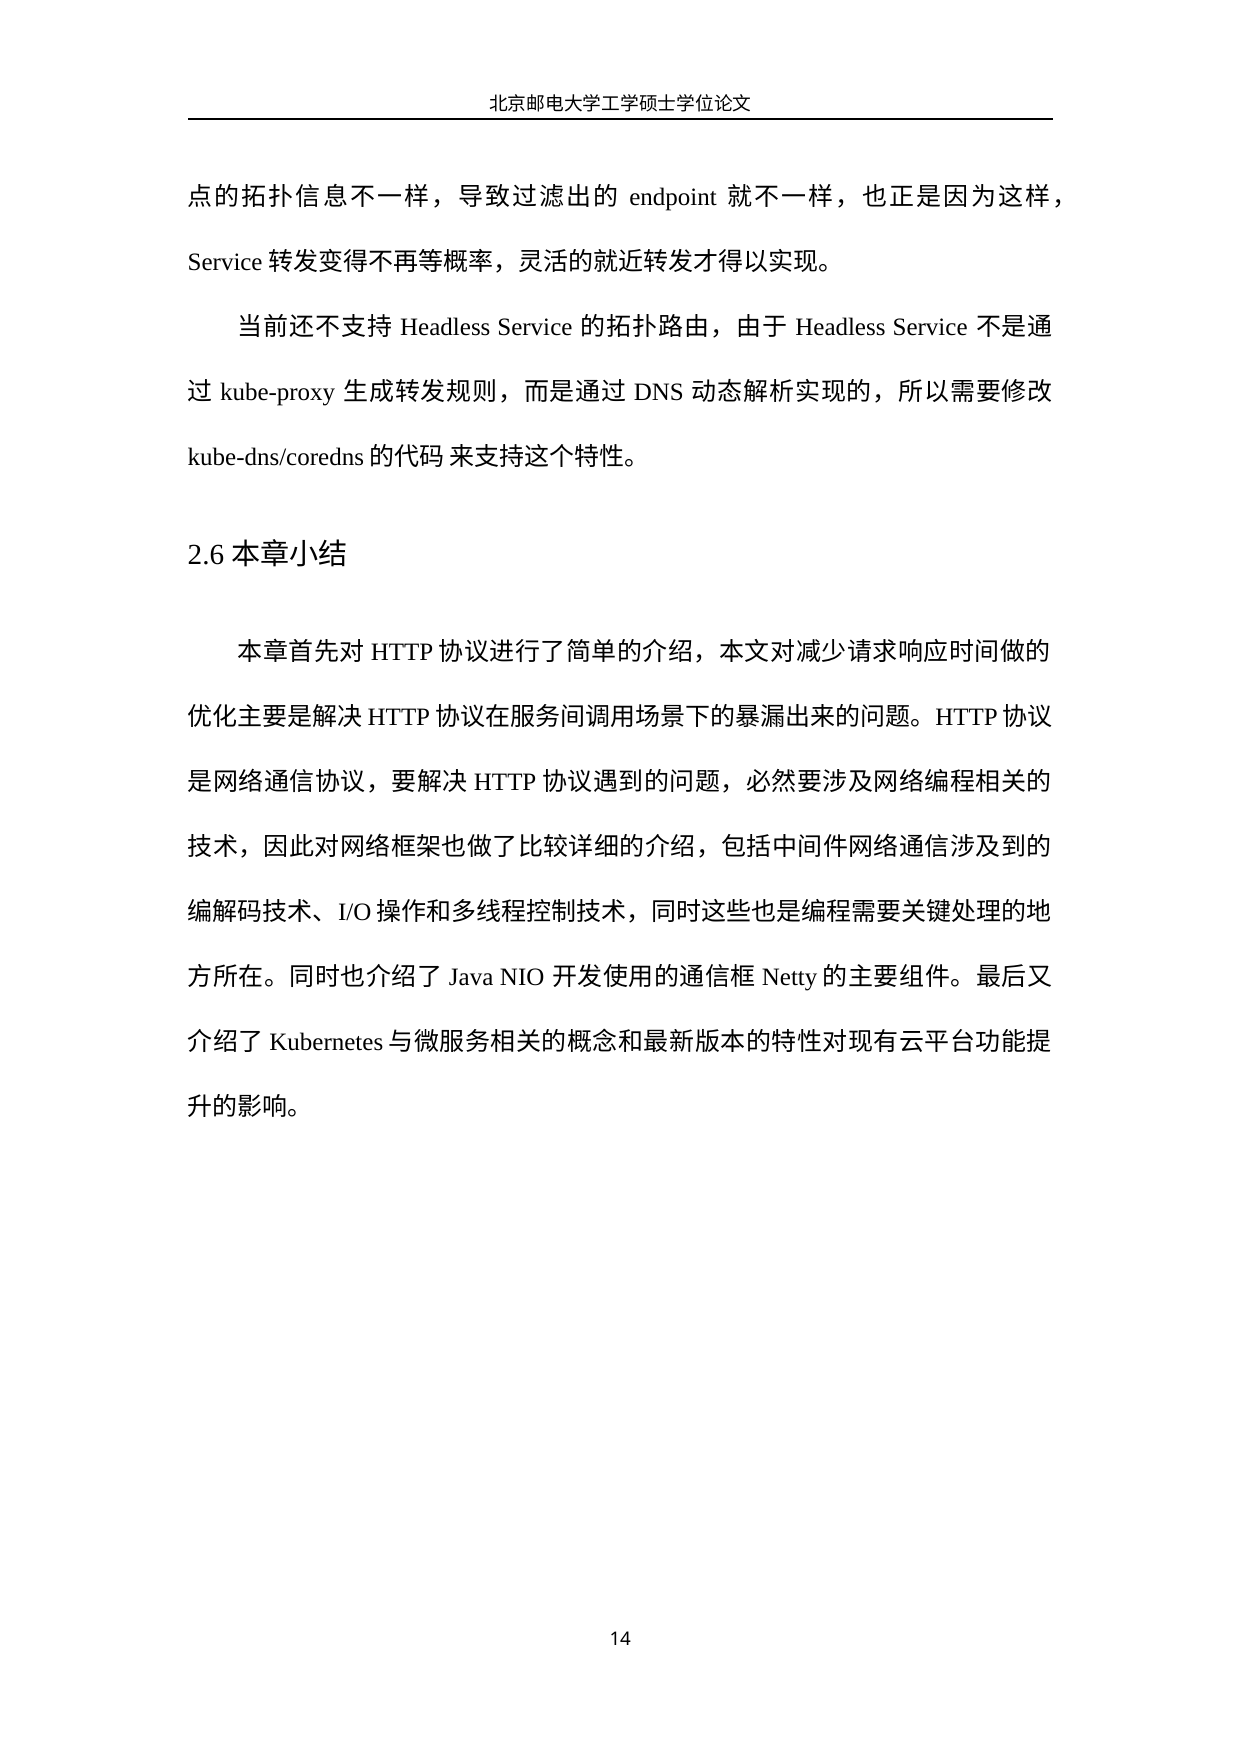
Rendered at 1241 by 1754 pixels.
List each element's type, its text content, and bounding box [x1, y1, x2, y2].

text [187, 162, 1053, 292]
text 本章首先对HTTP协议进行了简单的介绍，本文对减少请求响应时间做的优化主要是解决HTTP协议在服务间调用场景下的暴漏出来的问题。HTTP协议是网络通信协议，要解决HTTP协议遇到的问题，必然要涉及网络编程相关的技术，因此对网络框架也做了比较详细的介绍，包括中间件网络通信涉及到的编解码技术、I/O操作和多线程控制技术，同时这些也是编程需要关键处理的地方所在。同时也介绍了Java NIO 开发使用的通信框Netty的主要组件。最后又介绍了Kubernetes与微服务相关的概念和最新版本的特性对现有云平台功能提升的影响。 [187, 617, 1053, 1137]
text 2.6 本章小结 [187, 519, 1053, 584]
text 当前还不支持 Headless Service 的拓扑路由，由于 Headless Service 不是通过 kube-proxy 生成转发规则，而是通过 DNS 动态解析实现的，所以需要修改 kube-dns/coredns的代码 来支持这个特性。 [187, 292, 1053, 487]
